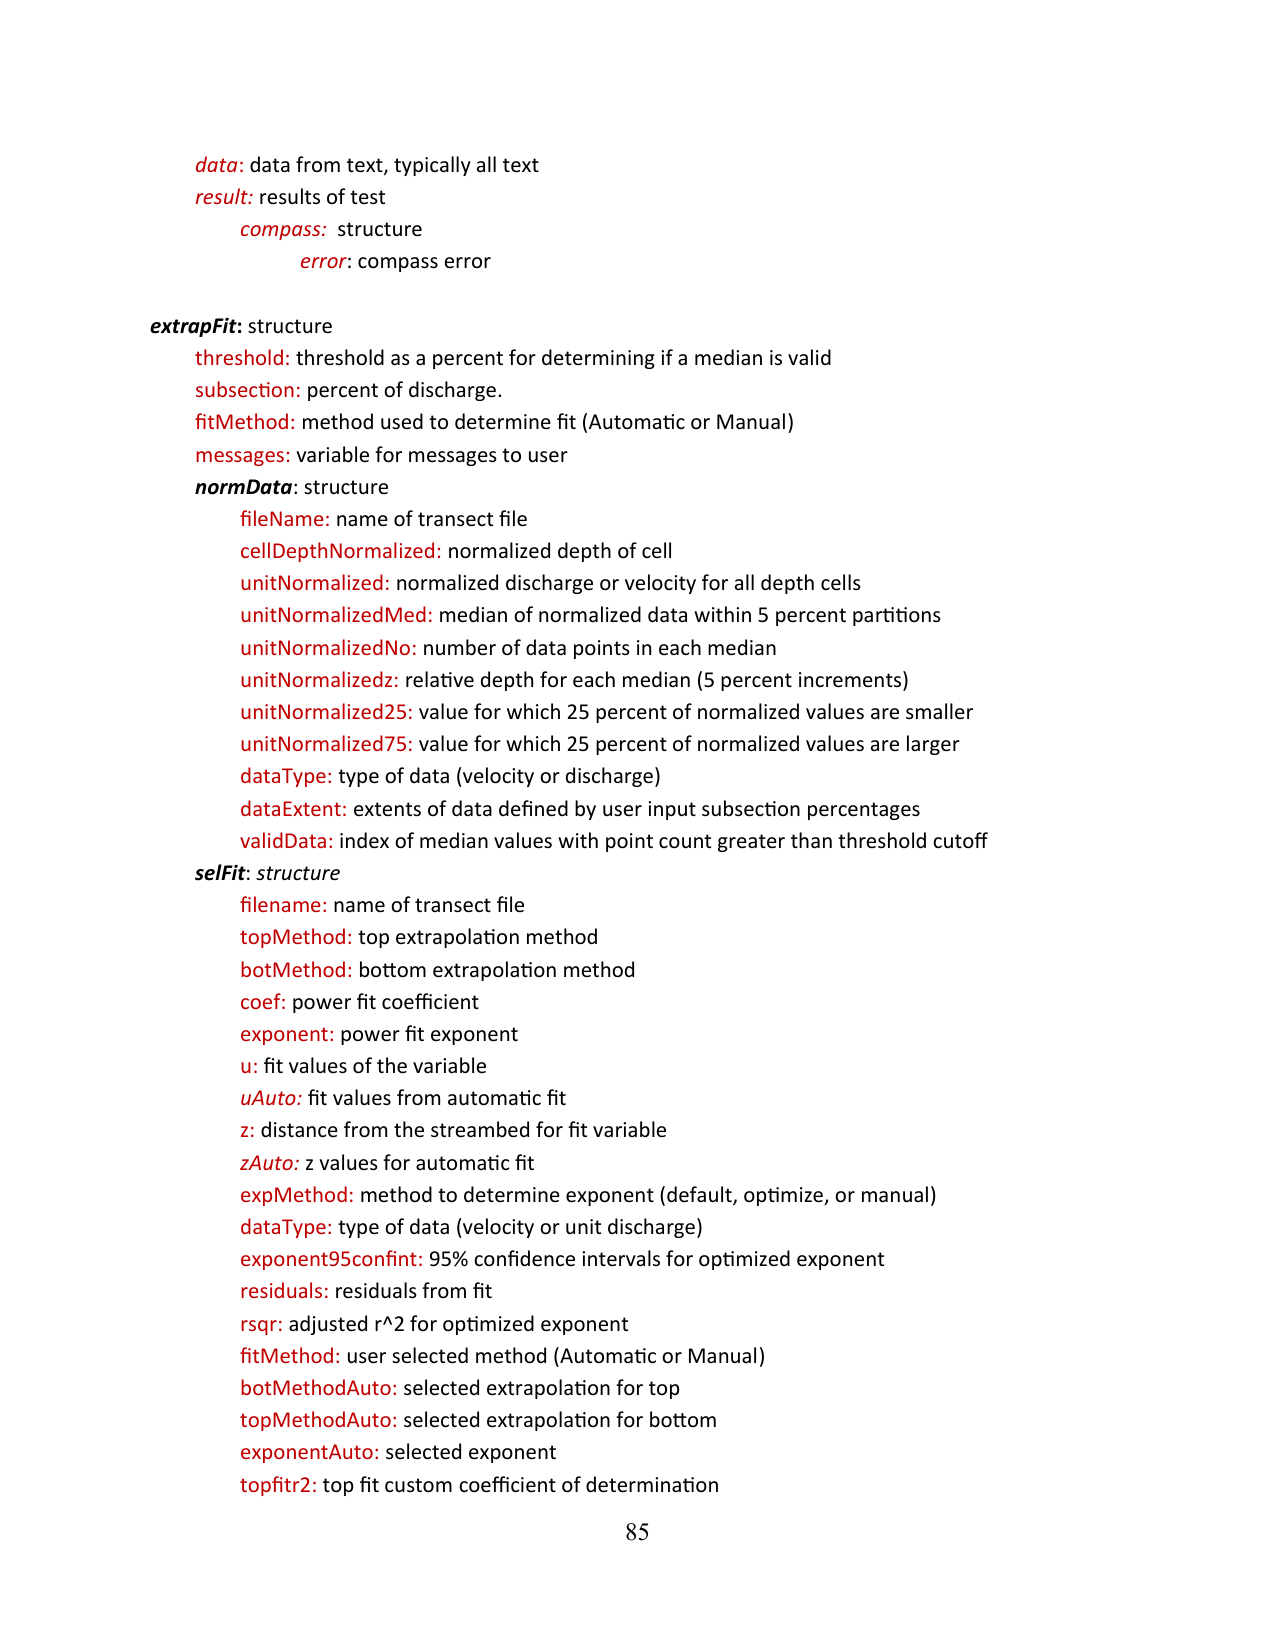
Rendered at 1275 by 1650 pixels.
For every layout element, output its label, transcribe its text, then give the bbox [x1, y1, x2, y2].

text fitMethod: method used to determine fit (Automatic or Manual) [195, 407, 1125, 436]
text expMethod: method to determine exponent (default, optimize, or manual) [240, 1180, 1125, 1208]
text messages: variable for messages to user [195, 440, 1125, 468]
text dataType: type of data (velocity or discharge) [240, 762, 1125, 789]
text unitNormalized75: value for which 25 percent of normalized values are larger [240, 729, 1125, 757]
text result: results of test [195, 182, 1125, 210]
text unitNormalizedMed: median of normalized data within 5 percent partitions [240, 601, 1125, 629]
text dataExtent: extents of data defined by user input subsection percentages [240, 794, 1125, 822]
text botMethod: bottom extrapolation method [240, 955, 1125, 983]
text cellDepthNormalized: normalized depth of cell [240, 536, 1125, 564]
text error: compass error [195, 247, 1125, 274]
text exponent: power fit exponent [240, 1019, 1125, 1047]
text subsection: percent of discharge. [195, 375, 1125, 403]
text normData: structure [195, 472, 1125, 500]
text data: data from text, typically all text [195, 150, 1125, 178]
text unitNormalizedz: relative depth for each median (5 percent increments) [240, 665, 1125, 693]
text threshold: threshold as a percent for determining if a median is valid [195, 343, 1125, 371]
text botMethodAuto: selected extrapolation for top [240, 1373, 1125, 1401]
text topMethod: top extrapolation method [240, 922, 1125, 951]
text dataType: type of data (velocity or unit discharge) [240, 1212, 1125, 1240]
text validData: index of median values with point count greater than threshold cutoff [240, 826, 1125, 854]
text uAuto: fit values from automatic fit [240, 1083, 1125, 1111]
text u: fit values of the variable [240, 1051, 1125, 1079]
text coef: power fit coefficient [240, 987, 1125, 1015]
text unitNormalizedNo: number of data points in each median [240, 633, 1125, 661]
text selFit: structure [195, 858, 1125, 886]
text unitNormalized25: value for which 25 percent of normalized values are smaller [240, 697, 1125, 725]
text fileName: name of transect file [240, 504, 1125, 532]
text extrapFit: structure [150, 311, 1125, 339]
text topMethodAuto: selected extrapolation for bottom [240, 1405, 1125, 1433]
text exponent95confint: 95% confidence intervals for optimized exponent [240, 1244, 1125, 1272]
text residuals: residuals from fit [240, 1277, 1125, 1304]
text topfitr2: top fit custom coefficient of determination [240, 1470, 1125, 1498]
text fitMethod: user selected method (Automatic or Manual) [240, 1341, 1125, 1369]
text exponentAuto: selected exponent [240, 1437, 1125, 1466]
text zAuto: z values for automatic fit [240, 1148, 1125, 1176]
text filename: name of transect file [240, 890, 1125, 918]
text z: distance from the streambed for fit variable [240, 1116, 1125, 1144]
text unitNormalized: normalized discharge or velocity for all depth cells [240, 568, 1125, 596]
text rsqr: adjusted r^2 for optimized exponent [240, 1309, 1125, 1337]
text compass: structure [195, 214, 1125, 242]
